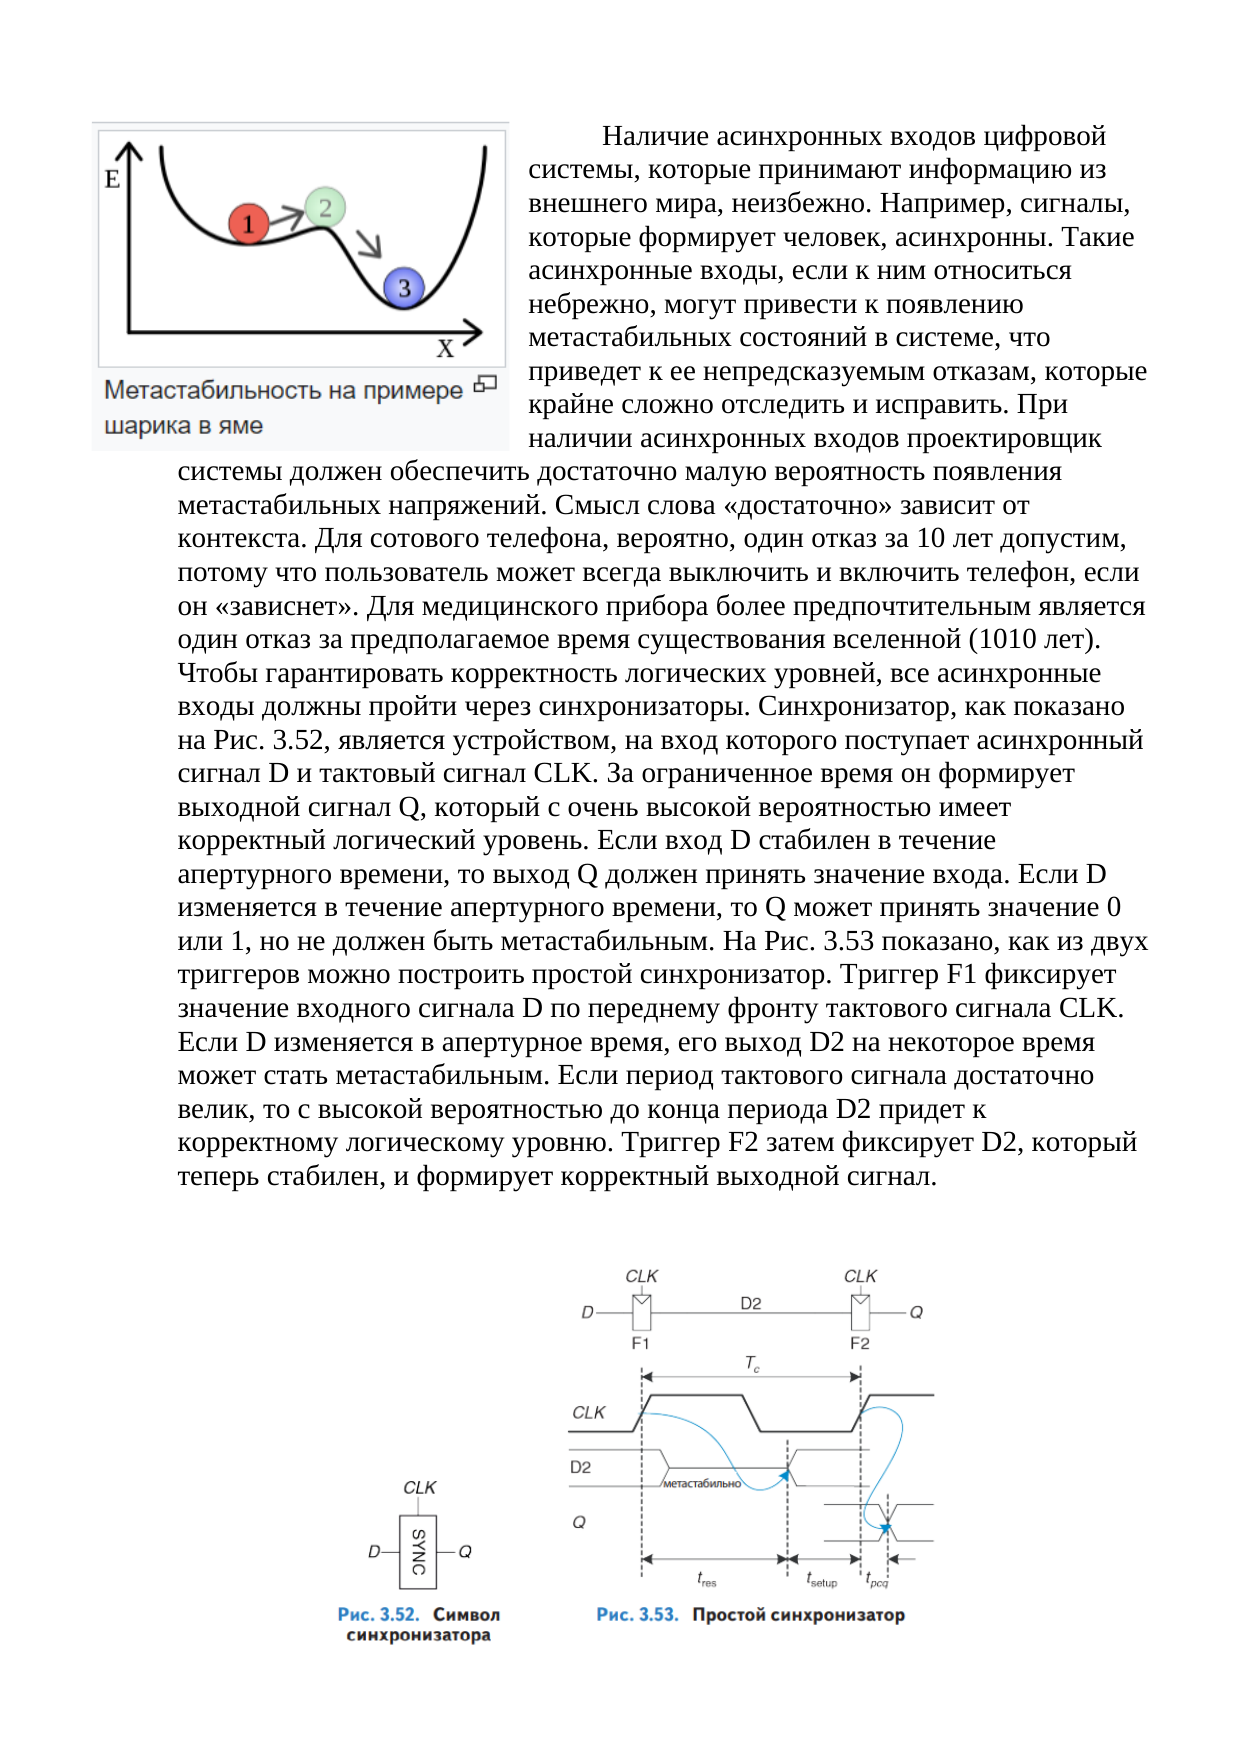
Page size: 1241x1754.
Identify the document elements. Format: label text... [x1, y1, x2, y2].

text Наличие асинхронных входов цифровой системы, которые принимают информацию из внешнего мира, неизбежно. Например, сигналы, которые формирует человек, асинхронны. Такие асинхронные входы, если к ним относиться небрежно, могут привести к появлению метастабильных состояний в системе, что приведет к ее непредсказуемым отказам, которые крайне сложно отследить и исправить. При наличии асинхронных входов проектировщик системы должен обеспечить достаточно малую вероятность появления метастабильных напряжений. Смысл слова «достаточно» зависит от контекста. Для сотового телефона, вероятно, один отказ за 10 лет допустим, потому что пользователь может всегда выключить и включить телефон, если он «зависнет». Для медицинского прибора более предпочтительным является один отказ за предполагаемое время существования вселенной (1010 лет). Чтобы гарантировать корректность логических уровней, все асинхронные входы должны пройти через синхронизаторы. Синхронизатор, как показано на Рис. 3.52, является устройством, на вход которого поступает асинхронный сигнал D и тактовый сигнал CLK. За ограниченное время он формирует выходной сигнал Q, который с очень высокой вероятностью имеет корректный логический уровень. Если вход D стабилен в течение апертурного времени, то выход Q должен принять значение входа. Если D изменяется в течение апертурного времени, то Q может принять значение 0 или 1, но не должен быть метастабильным. На Рис. 3.53 показано, как из двух триггеров можно построить простой синхронизатор. Триггер F1 фиксирует значение входного сигнала D по переднему фронту тактового сигнала CLK. Если D изменяется в апертурное время, его выход D2 на некоторое время может стать метастабильным. Если период тактового сигнала достаточно велик, то с высокой вероятностью до конца периода D2 придет к корректному логическому уровню. Триггер F2 затем фиксирует D2, который теперь стабилен, и формирует корректный выходной сигнал. [177, 118, 1152, 1191]
picture [289, 1251, 949, 1651]
picture [90, 118, 509, 449]
